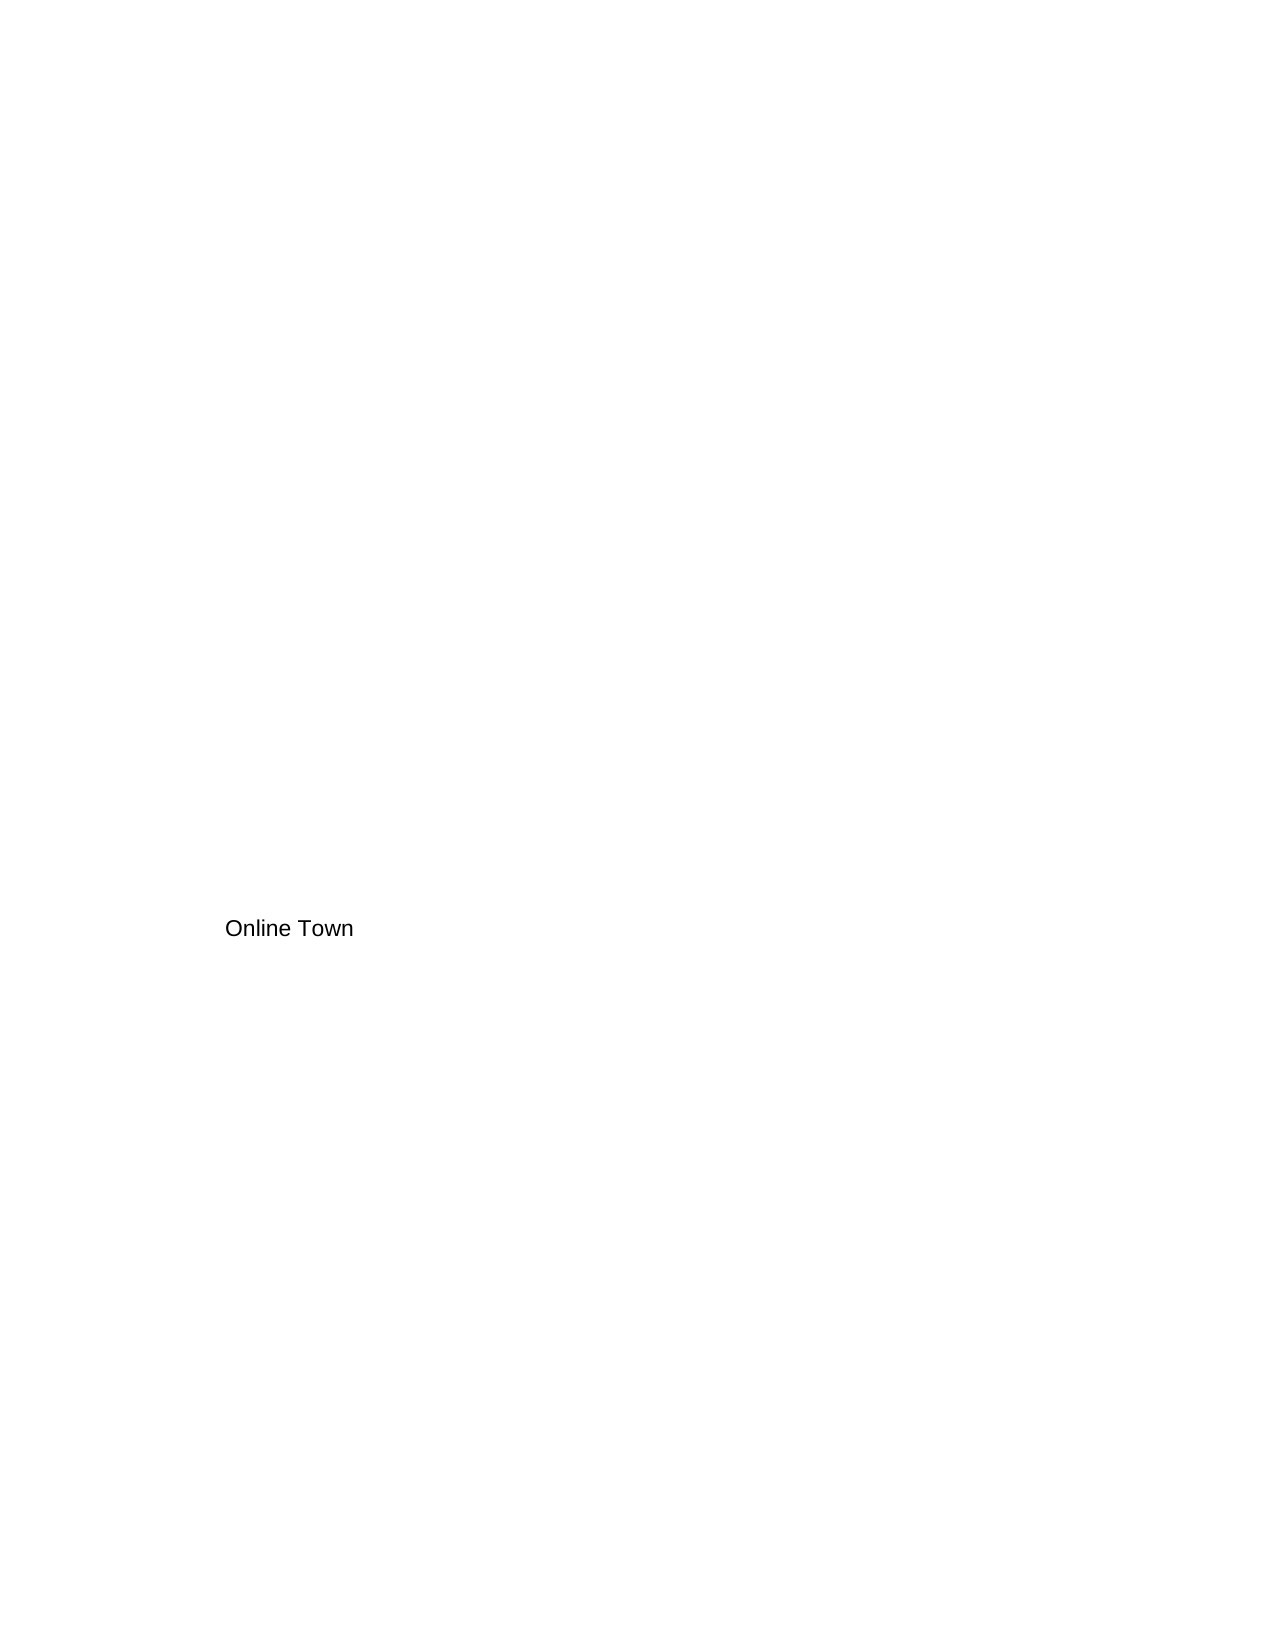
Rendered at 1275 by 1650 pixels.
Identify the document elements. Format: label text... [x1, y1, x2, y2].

text Online Town [225, 915, 1125, 942]
